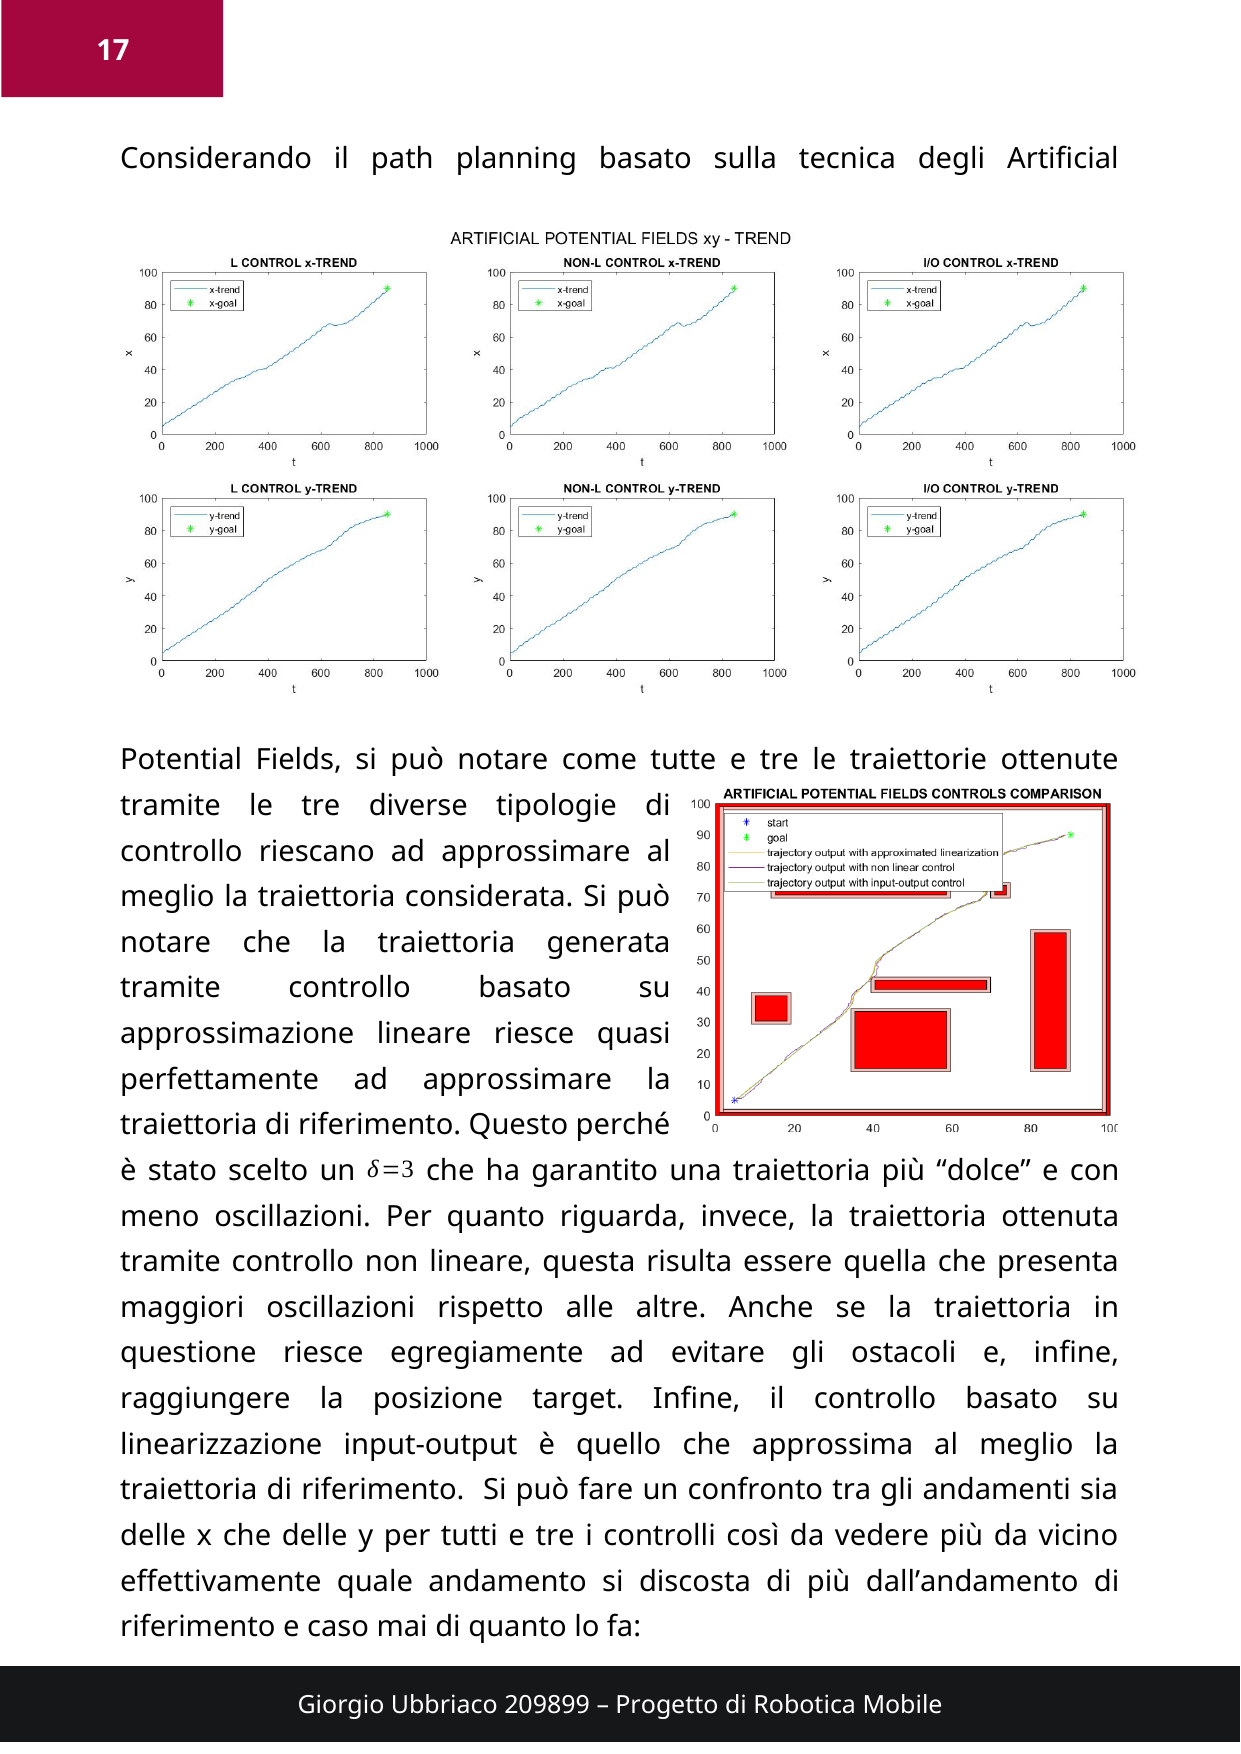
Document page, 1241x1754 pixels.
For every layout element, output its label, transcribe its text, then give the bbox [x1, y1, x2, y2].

text Considerando il path planning basato sulla tecnica degli Artificial Potential Fields, si può notare come tutte e tre le traiettorie ottenute tramite le tre diverse tipologie di controllo riescano ad approssimare al meglio la traiettoria considerata. Si può notare che la traiettoria generata tramite controllo basato su approssimazione lineare riesce quasi perfettamente ad approssimare la traiettoria di riferimento. Questo perché è stato scelto un che ha garantito una traiettoria più “dolce” e con meno oscillazioni. Per quanto riguarda, invece, la traiettoria ottenuta tramite controllo non lineare, questa risulta essere quella che presenta maggiori oscillazioni rispetto alle altre. Anche se la traiettoria in questione riesce egregiamente ad evitare gli ostacoli e, infine, raggiungere la posizione target. Infine, il controllo basato su linearizzazione input-output è quello che approssima al meglio la traiettoria di riferimento. Si può fare un confronto tra gli andamenti sia delle x che delle y per tutti e tre i controlli così da vedere più da vicino effettivamente quale andamento si discosta di più dall’andamento di riferimento e caso mai di quanto lo fa: [120, 709, 1120, 1645]
picture [690, 788, 1118, 1132]
picture [0, 216, 1236, 709]
text Considerando il path planning basato sulla tecnica degli Artificial Potential Fields, si può notare come tutte e tre le traiettorie ottenute tramite le tre diverse tipologie di controllo riescano ad approssimare al meglio la traiettoria considerata. Si può notare che la traiettoria generata tramite controllo basato su approssimazione lineare riesce quasi perfettamente ad approssimare la traiettoria di riferimento. Questo perché è stato scelto un che ha garantito una traiettoria più “dolce” e con meno oscillazioni. Per quanto riguarda, invece, la traiettoria ottenuta tramite controllo non lineare, questa risulta essere quella che presenta maggiori oscillazioni rispetto alle altre. Anche se la traiettoria in questione riesce egregiamente ad evitare gli ostacoli e, infine, raggiungere la posizione target. Infine, il controllo basato su linearizzazione input-output è quello che approssima al meglio la traiettoria di riferimento. Si può fare un confronto tra gli andamenti sia delle x che delle y per tutti e tre i controlli così da vedere più da vicino effettivamente quale andamento si discosta di più dall’andamento di riferimento e caso mai di quanto lo fa: [120, 137, 1120, 216]
